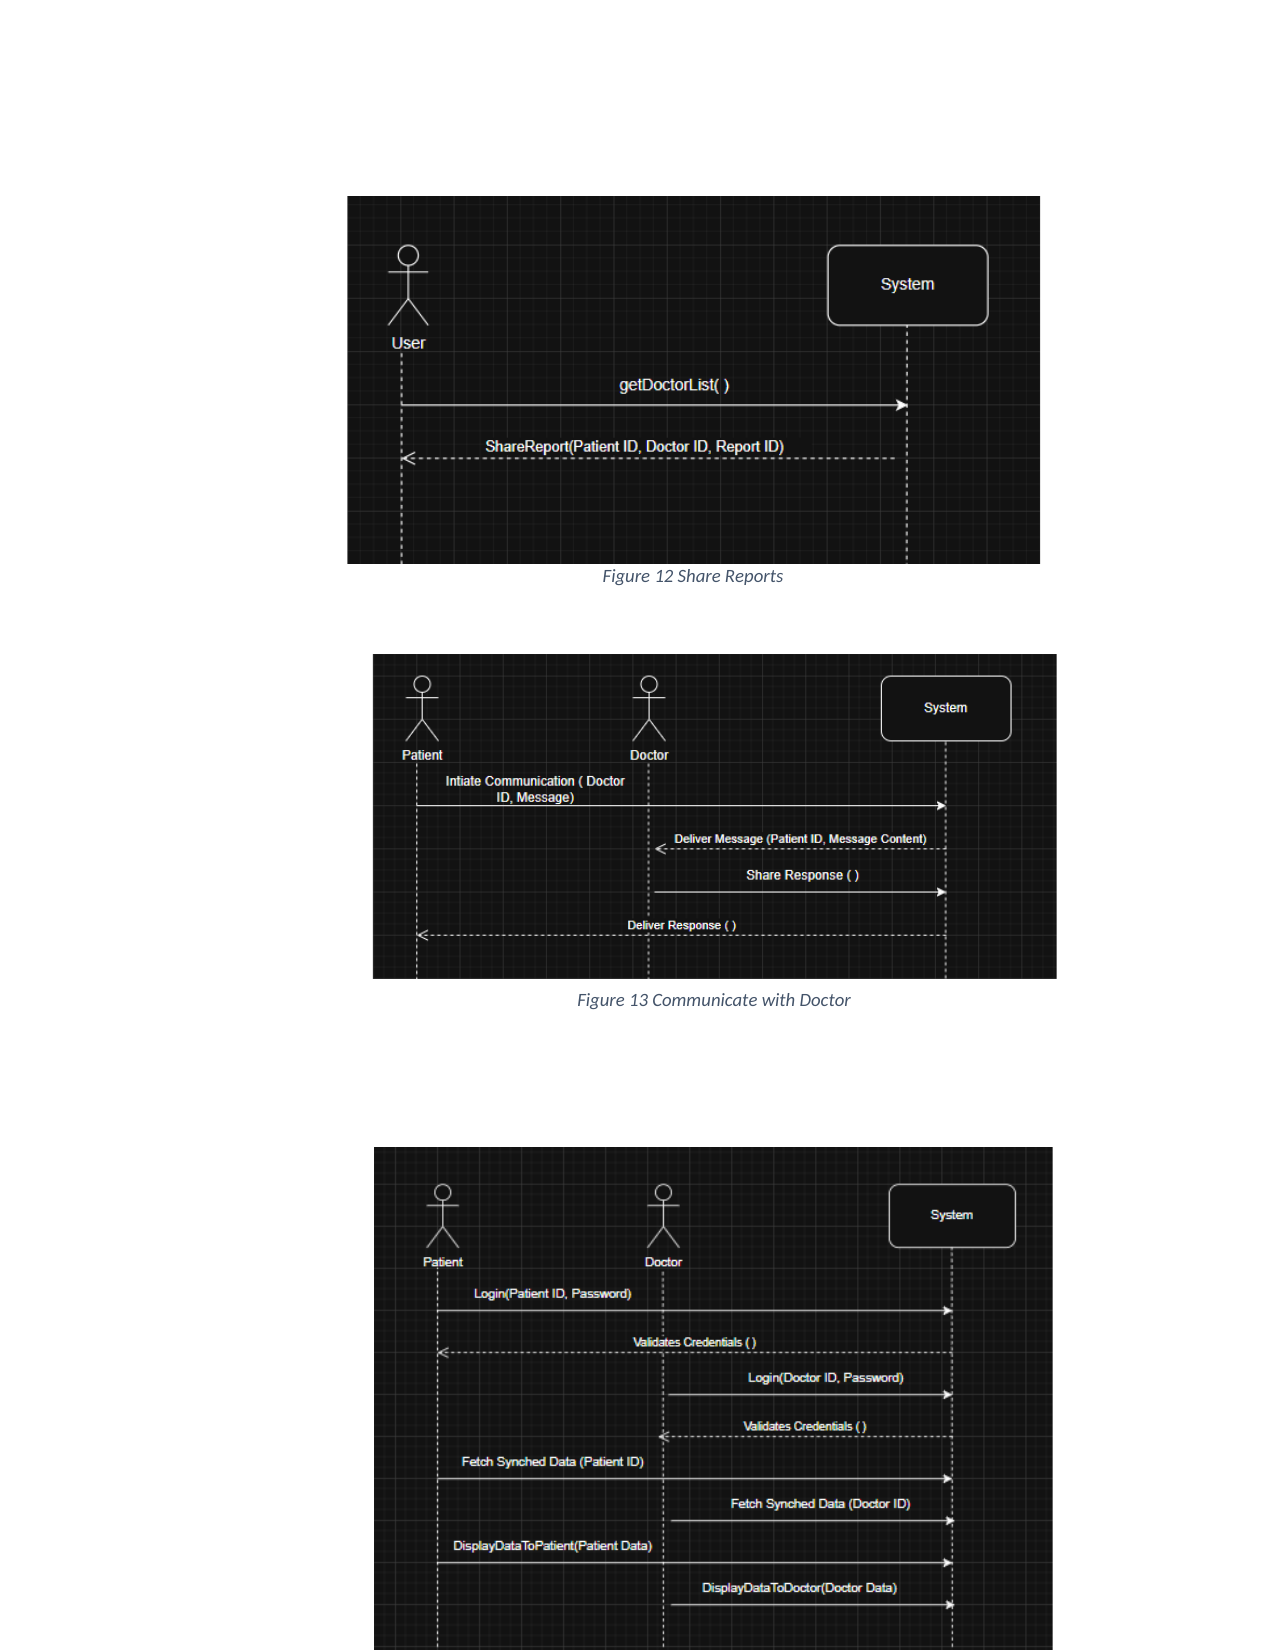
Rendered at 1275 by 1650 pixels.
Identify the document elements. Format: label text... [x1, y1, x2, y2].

picture [374, 1147, 1053, 1650]
picture [347, 196, 1041, 564]
text Figure 12 Share Reports [112, 564, 1275, 587]
picture [372, 654, 1057, 979]
